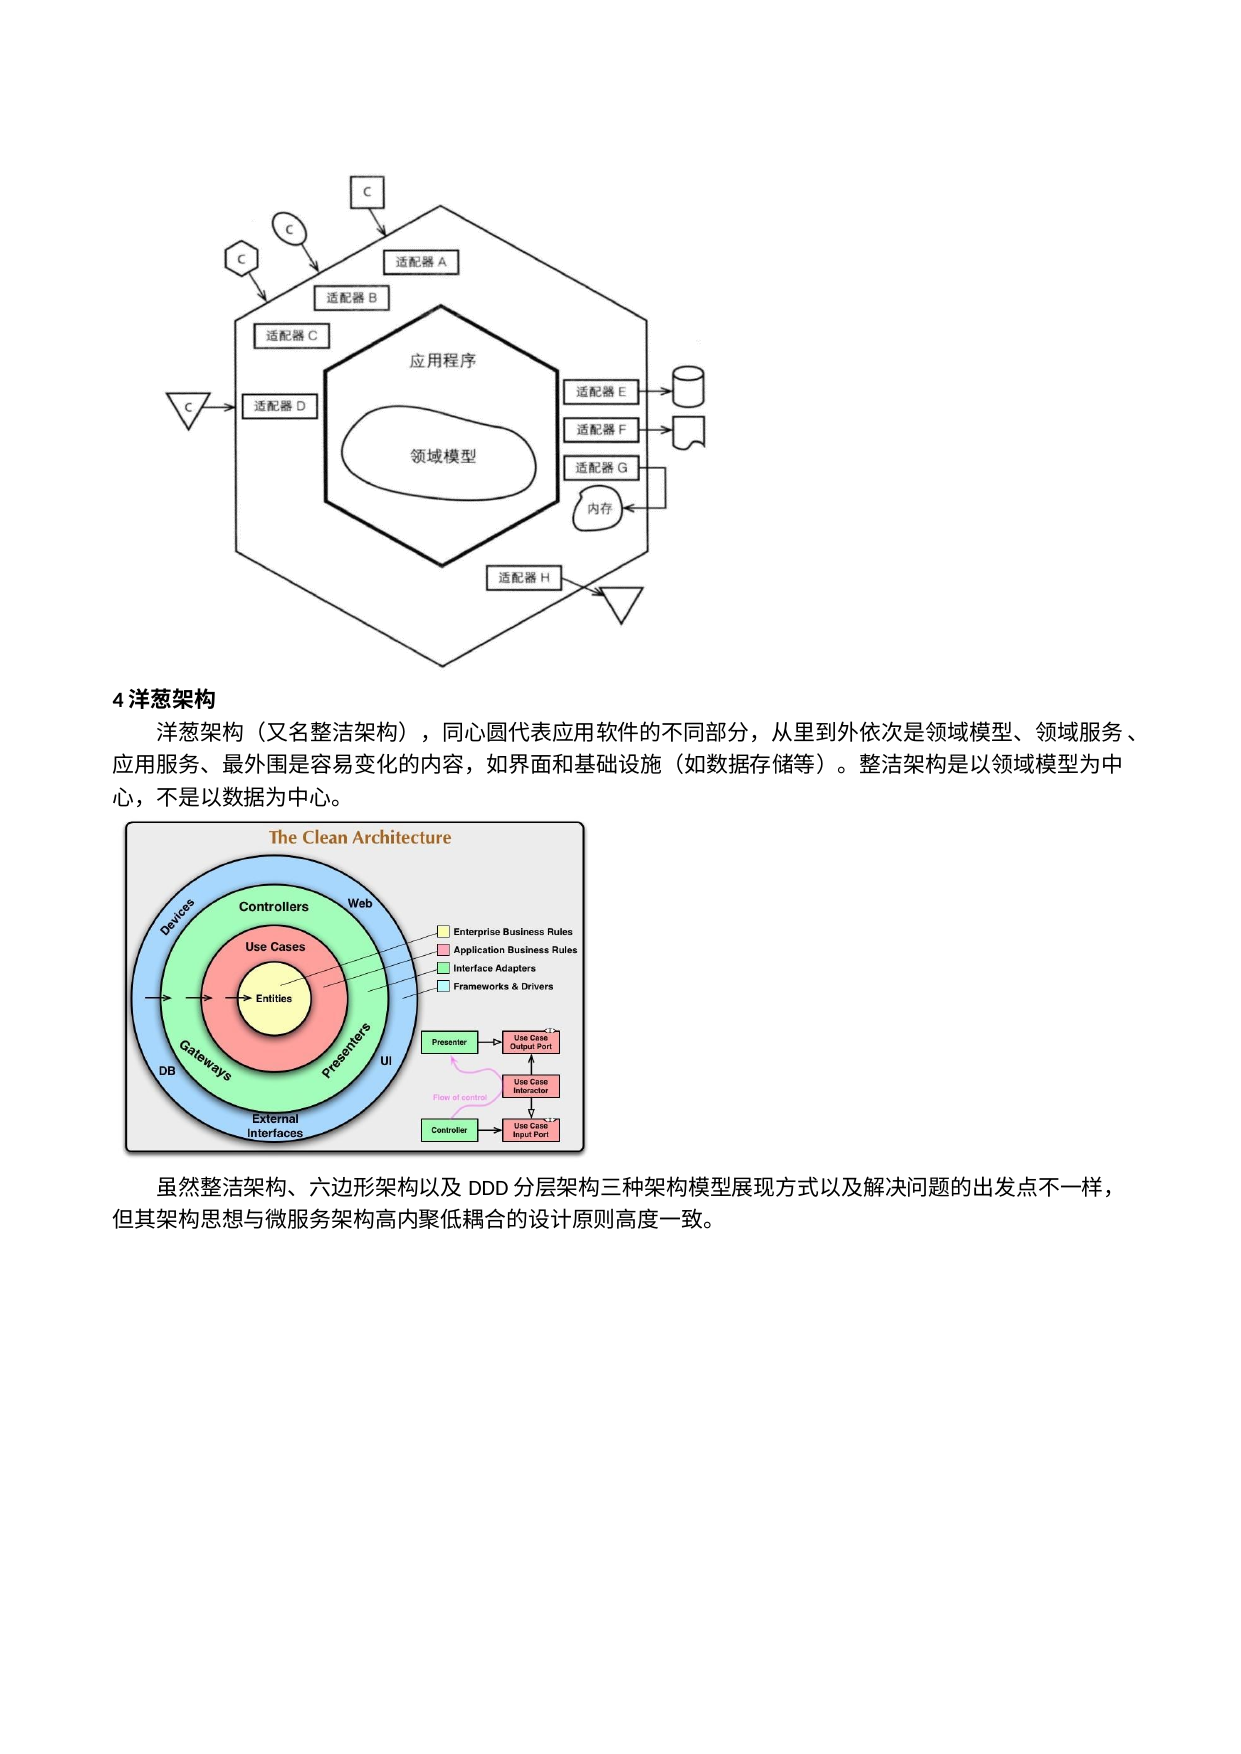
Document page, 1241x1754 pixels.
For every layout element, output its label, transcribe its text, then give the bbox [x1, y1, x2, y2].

picture [112, 162, 738, 680]
text 洋葱架构（又名整洁架构），同心圆代表应用软件的不同部分，从里到外依次是领域模型、领域服务、应用服务、最外围是容易变化的内容，如界面和基础设施（如数据存储等）。整洁架构是以领域模型为中心，不是以数据为中心。 [112, 714, 1128, 812]
text 虽然整洁架构、六边形架构以及DDD分层架构三种架构模型展现方式以及解决问题的出发点不一样，但其架构思想与微服务架构高内聚低耦合的设计原则高度一致。 [112, 1169, 1128, 1234]
text 4 洋葱架构 [112, 682, 1128, 714]
picture [112, 812, 596, 1167]
